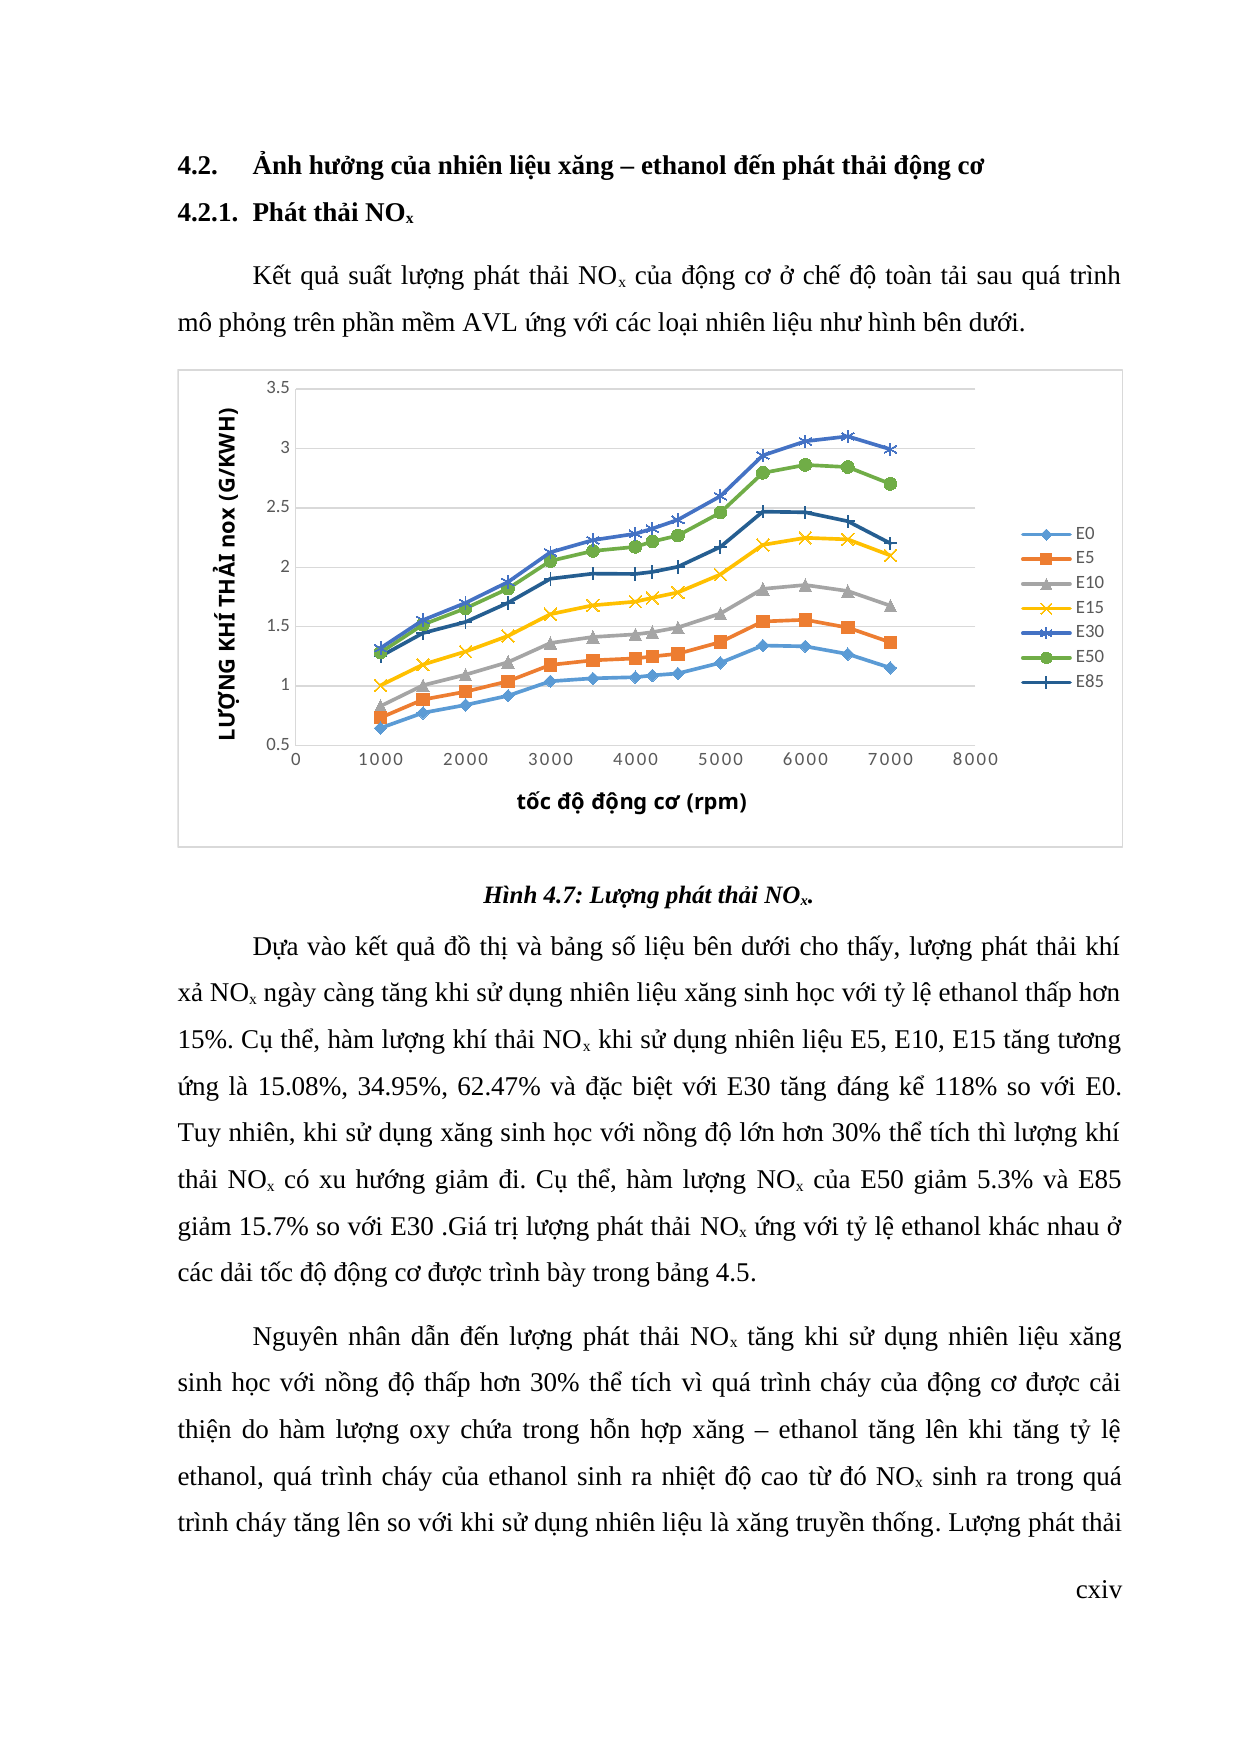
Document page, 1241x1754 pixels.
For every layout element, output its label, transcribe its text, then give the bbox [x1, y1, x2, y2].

text Hình 4.7: Lượng phát thải NOx. [177, 880, 1122, 909]
text Kết quả suất lượng phát thải NOx của động cơ ở chế độ toàn tải sau quá trình mô phỏng trên phần mềm AVL ứng với các loại nhiên liệu như hình bên dưới. [177, 259, 1122, 337]
list Phát thải NOx [177, 196, 1122, 227]
list Ảnh hưởng của nhiên liệu xăng – ethanol đến phát thải động cơ [177, 149, 1122, 180]
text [177, 1320, 1122, 1538]
text Dựa vào kết quả đồ thị và bảng số liệu bên dưới cho thấy, lượng phát thải khí xả NOx ngày càng tăng khi sử dụng nhiên liệu xăng sinh học với tỷ lệ ethanol thấp hơn 15%. Cụ thể, hàm lượng khí thải NOx khi sử dụng nhiên liệu E5, E10, E15 tăng tương ứng là 15.08%, 34.95%, 62.47% và đặc biệt với E30 tăng đáng kể 118% so với E0. Tuy nhiên, khi sử dụng xăng sinh học với nồng độ lớn hơn 30% thể tích thì lượng khí thải NOx có xu hướng giảm đi. Cụ thể, hàm lượng NOx của E50 giảm 5.3% và E85 giảm 15.7% so với E30 .Giá trị lượng phát thải NOx ứng với tỷ lệ ethanol khác nhau ở các dải tốc độ động cơ được trình bày trong bảng 4.5. [177, 930, 1122, 1288]
